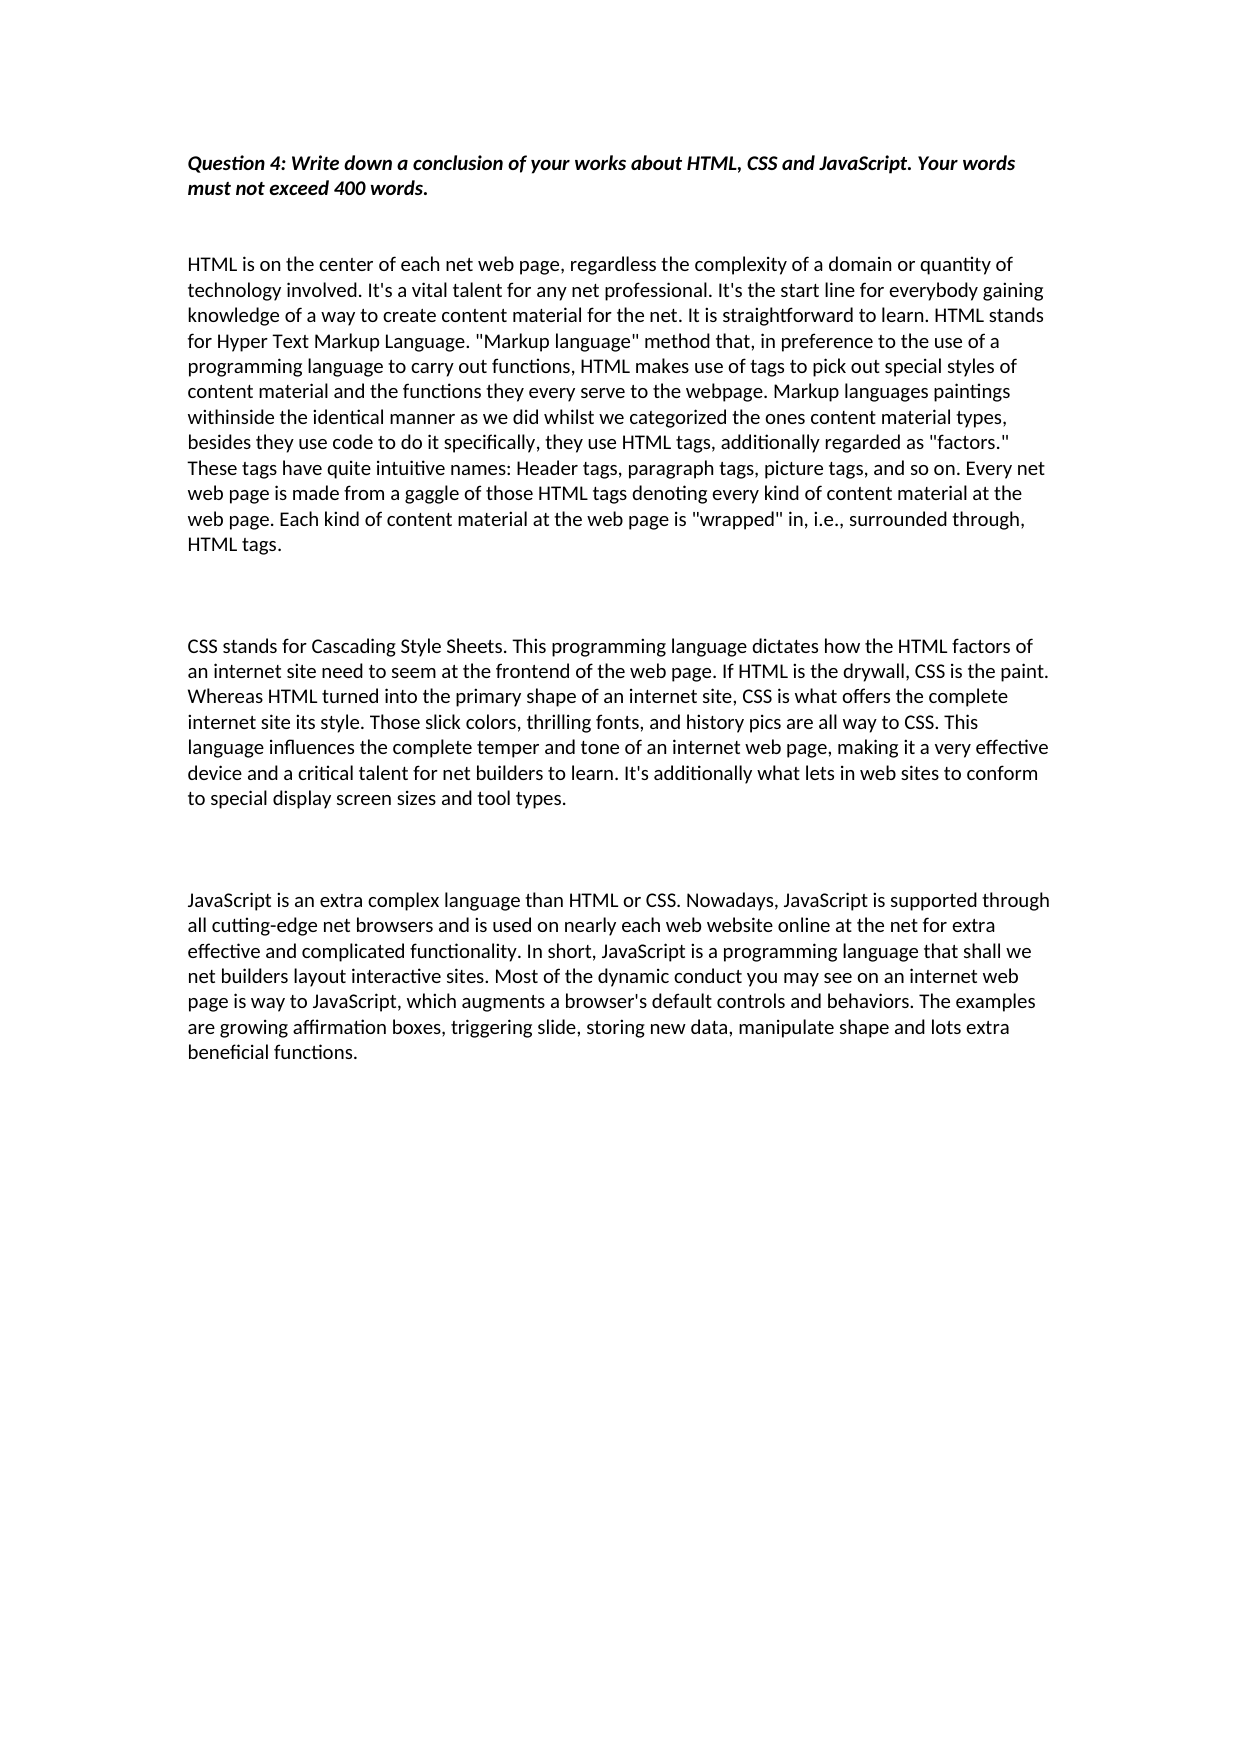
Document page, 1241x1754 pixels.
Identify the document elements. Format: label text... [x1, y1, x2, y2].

text CSS stands for Cascading Style Sheets. This programming language dictates how the HTML factors of an internet site need to seem at the frontend of the web page. If HTML is the drywall, CSS is the paint. Whereas HTML turned into the primary shape of an internet site, CSS is what offers the complete internet site its style. Those slick colors, thrilling fonts, and history pics are all way to CSS. This language influences the complete temper and tone of an internet web page, making it a very effective device and a critical talent for net builders to learn. It's additionally what lets in web sites to conform to special display screen sizes and tool types. [187, 633, 1053, 811]
text JavaScript is an extra complex language than HTML or CSS. Nowadays, JavaScript is supported through all cutting-edge net browsers and is used on nearly each web website online at the net for extra effective and complicated functionality. In short, JavaScript is a programming language that shall we net builders layout interactive sites. Most of the dynamic conduct you may see on an internet web page is way to JavaScript, which augments a browser's default controls and behaviors. The examples are growing affirmation boxes, triggering slide, storing new data, manipulate shape and lots extra beneficial functions. [187, 887, 1053, 1065]
text Question 4: Write down a conclusion of your works about HTML, CSS and JavaScript. Your words must not exceed 400 words. [187, 150, 1053, 201]
text HTML is on the center of each net web page, regardless the complexity of a domain or quantity of technology involved. It's a vital talent for any net professional. It's the start line for everybody gaining knowledge of a way to create content material for the net. It is straightforward to learn. HTML stands for Hyper Text Markup Language. "Markup language" method that, in preference to the use of a programming language to carry out functions, HTML makes use of tags to pick out special styles of content material and the functions they every serve to the webpage. Markup languages paintings withinside the identical manner as we did whilst we categorized the ones content material types, besides they use code to do it specifically, they use HTML tags, additionally regarded as "factors." These tags have quite intuitive names: Header tags, paragraph tags, picture tags, and so on. Every net web page is made from a gaggle of those HTML tags denoting every kind of content material at the web page. Each kind of content material at the web page is "wrapped" in, i.e., surrounded through, HTML tags. [187, 252, 1053, 557]
